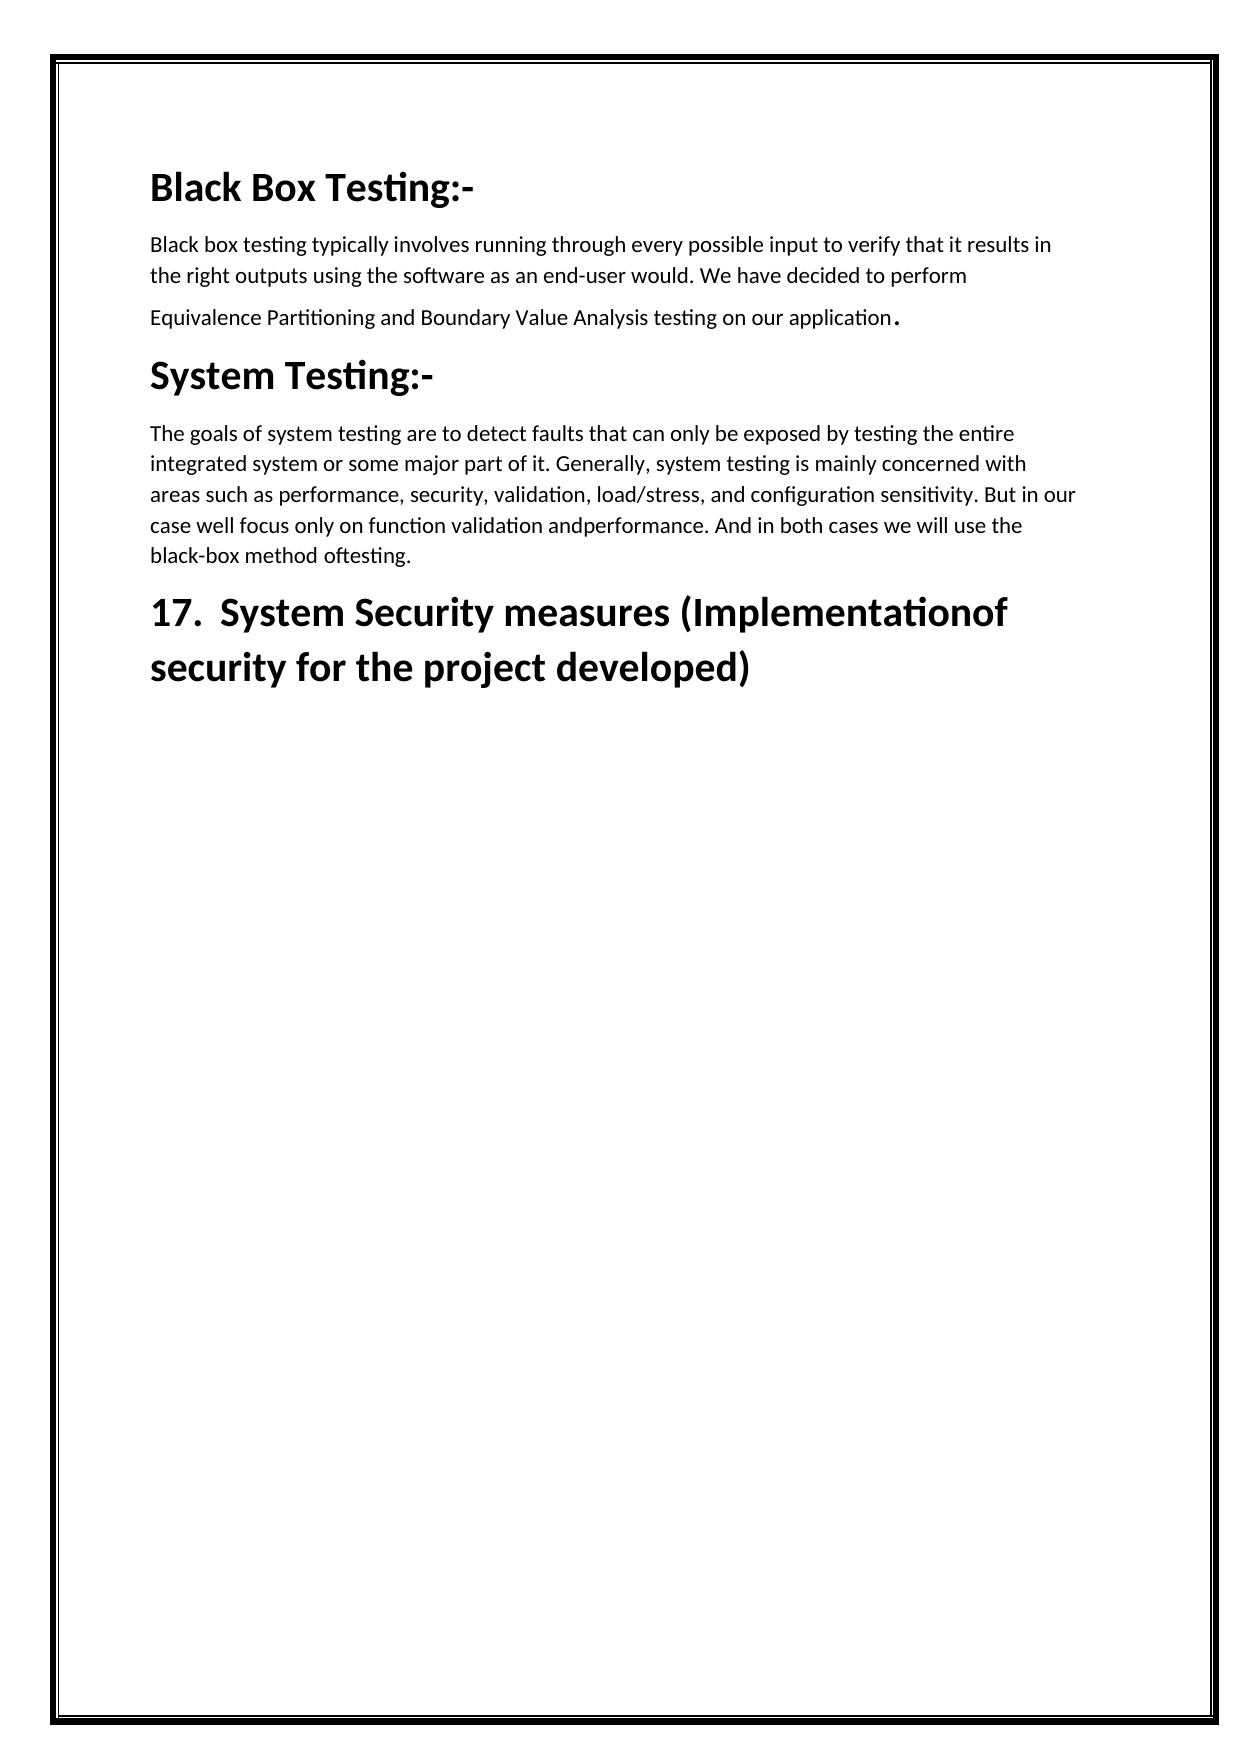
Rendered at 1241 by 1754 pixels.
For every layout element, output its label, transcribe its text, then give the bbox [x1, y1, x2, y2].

text Black box testing typically involves running through every possible input to verify that it results in the right outputs using the software as an end-user would. We have decided to perform Equivalence Partitioning and Boundary Value Analysis testing on our application. [150, 230, 1055, 334]
subtitle System Security measures (Implementationof security for the project developed) [150, 586, 1009, 691]
subtitle System Testing:- [150, 349, 1210, 400]
text The goals of system testing are to detect faults that can only be exposed by testing the entire integrated system or some major part of it. Generally, system testing is mainly concerned with areas such as performance, security, validation, load/stress, and configuration sensitivity. But in our case well focus only on function validation andperformance. And in both cases we will use the black-box method oftesting. [150, 419, 1078, 569]
text Black Box Testing:- [150, 161, 1210, 212]
